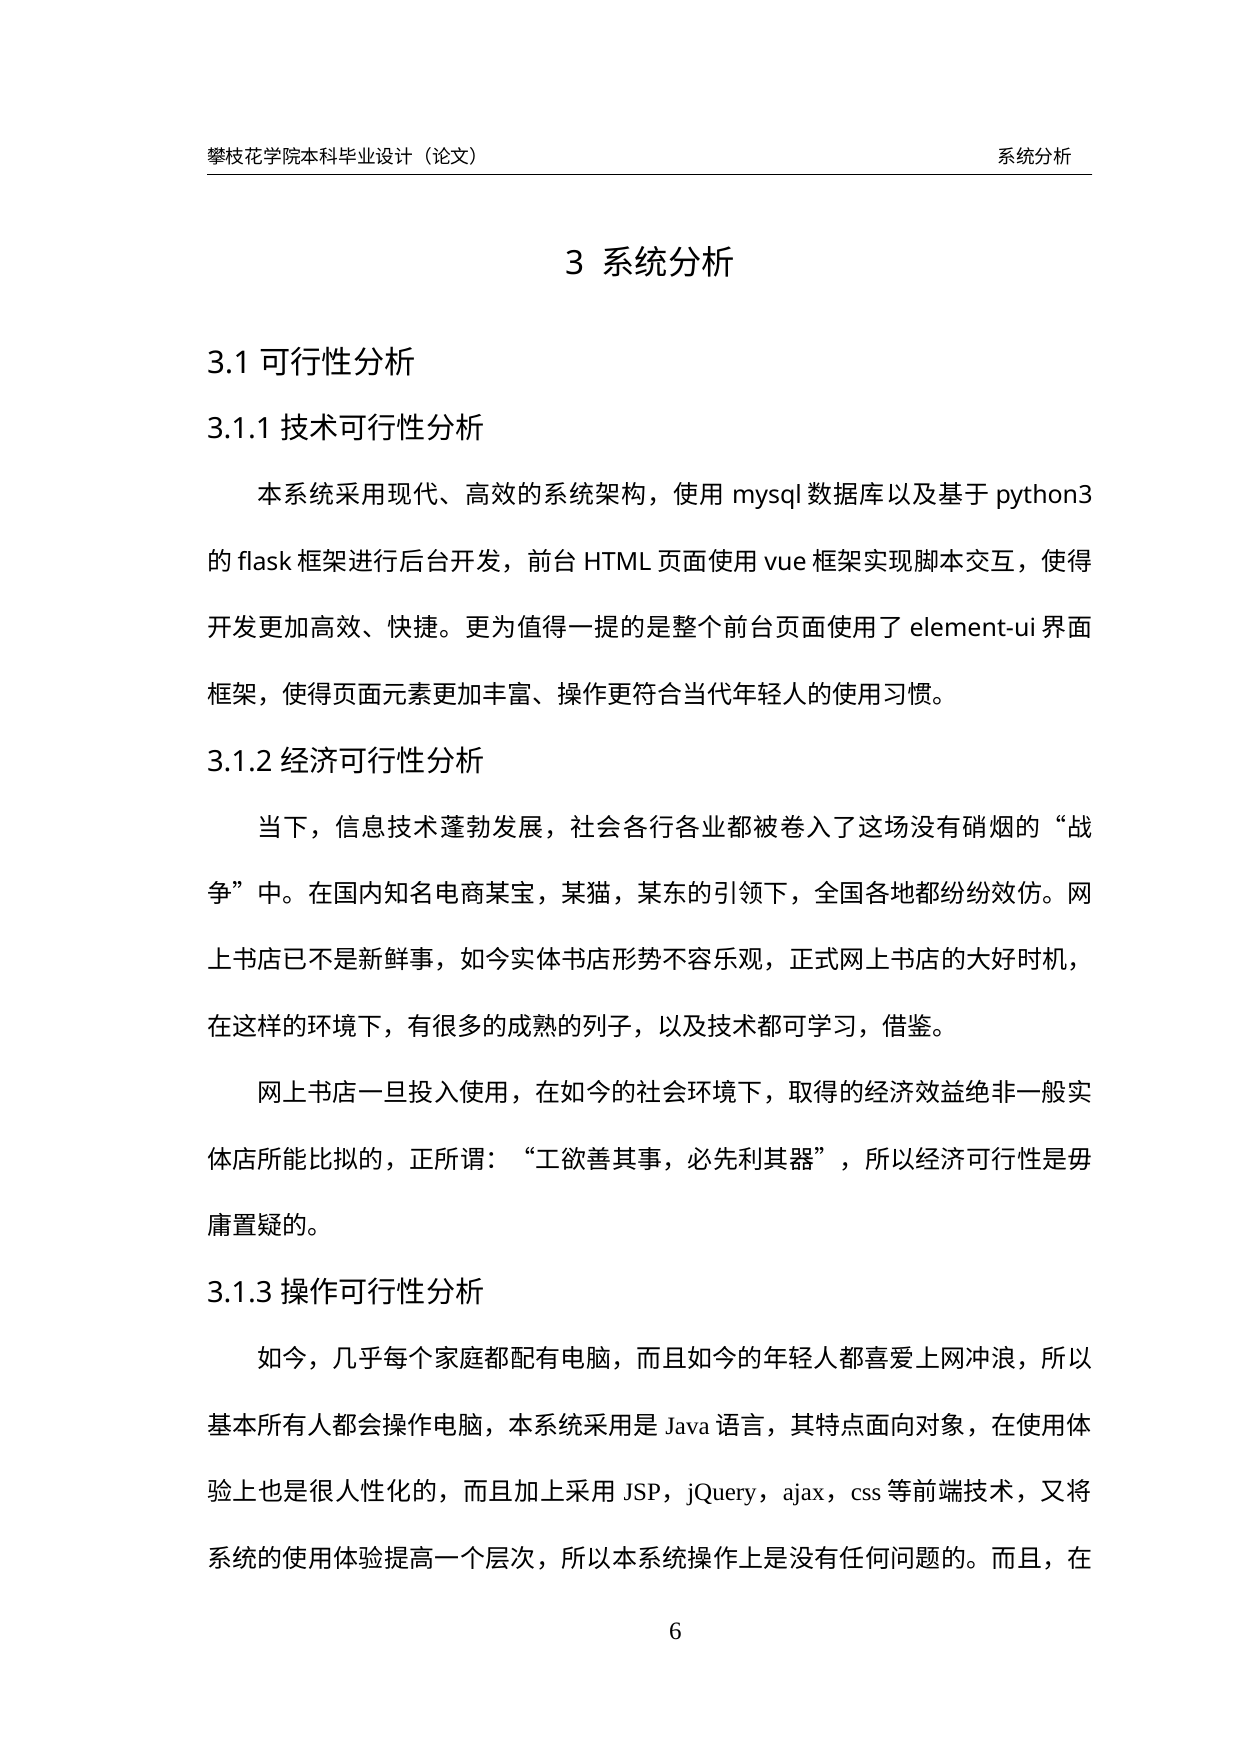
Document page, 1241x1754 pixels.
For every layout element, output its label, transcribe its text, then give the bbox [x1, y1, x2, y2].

text 3.1.1 技术可行性分析 [207, 393, 1092, 459]
text 本系统采用现代、高效的系统架构，使用mysql数据库以及基于python3的flask框架进行后台开发，前台HTML页面使用vue框架实现脚本交互，使得开发更加高效、快捷。更为值得一提的是整个前台页面使用了element-ui界面框架，使得页面元素更加丰富、操作更符合当代年轻人的使用习惯。 [207, 459, 1092, 725]
text 当下，信息技术蓬勃发展，社会各行各业都被卷入了这场没有硝烟的“战争”中。在国内知名电商某宝，某猫，某东的引领下，全国各地都纷纷效仿。网上书店已不是新鲜事，如今实体书店形势不容乐观，正式网上书店的大好时机，在这样的环境下，有很多的成熟的列子，以及技术都可学习，借鉴。 [207, 792, 1092, 1058]
subtitle 3.1.2 经济可行性分析 [207, 725, 1092, 792]
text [207, 1323, 1092, 1589]
text 3 系统分析 [207, 227, 1092, 293]
subtitle 3.1.3 操作可行性分析 [207, 1257, 1092, 1323]
text 网上书店一旦投入使用，在如今的社会环境下，取得的经济效益绝非一般实体店所能比拟的，正所谓：“工欲善其事，必先利其器”，所以经济可行性是毋庸置疑的。 [207, 1058, 1092, 1257]
text 3.1 可行性分析 [207, 327, 1092, 393]
